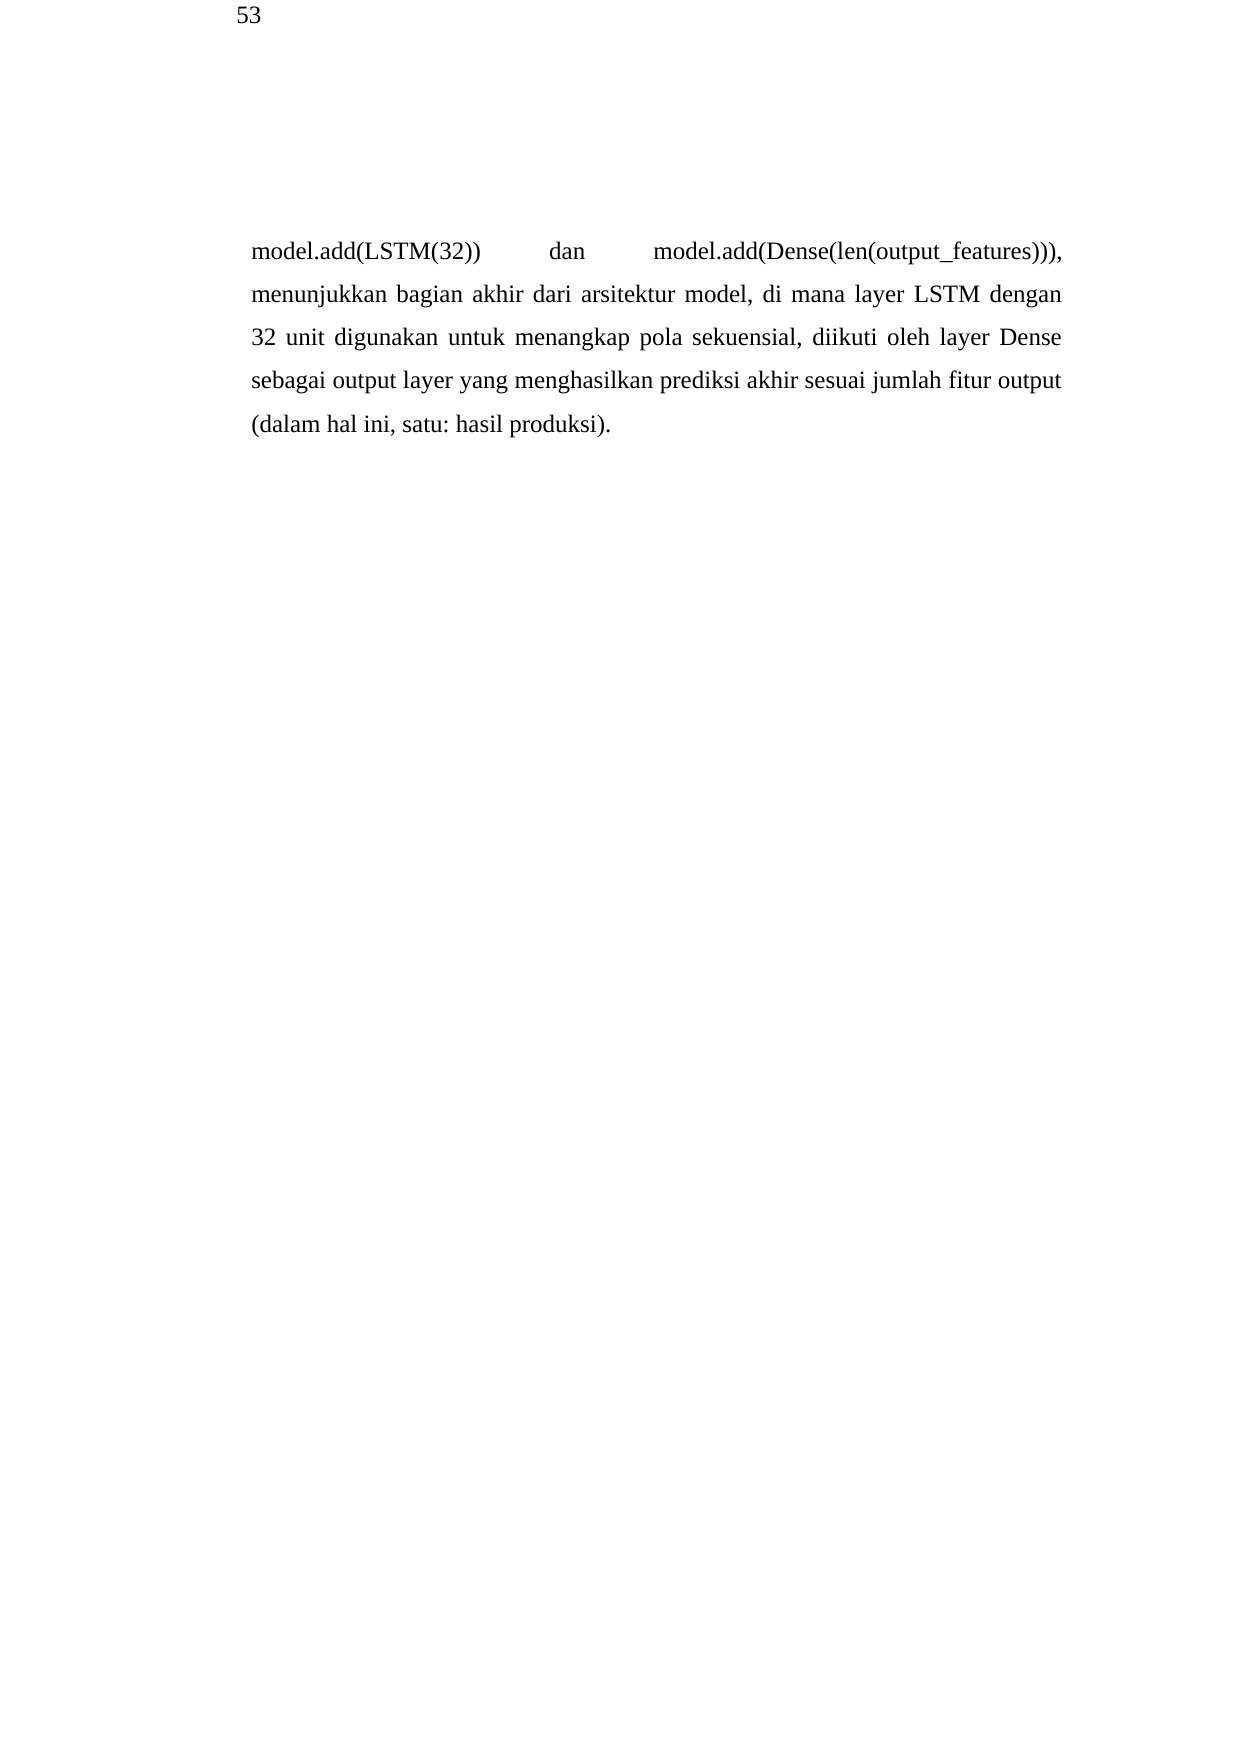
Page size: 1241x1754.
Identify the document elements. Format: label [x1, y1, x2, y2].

text [251, 236, 1063, 437]
